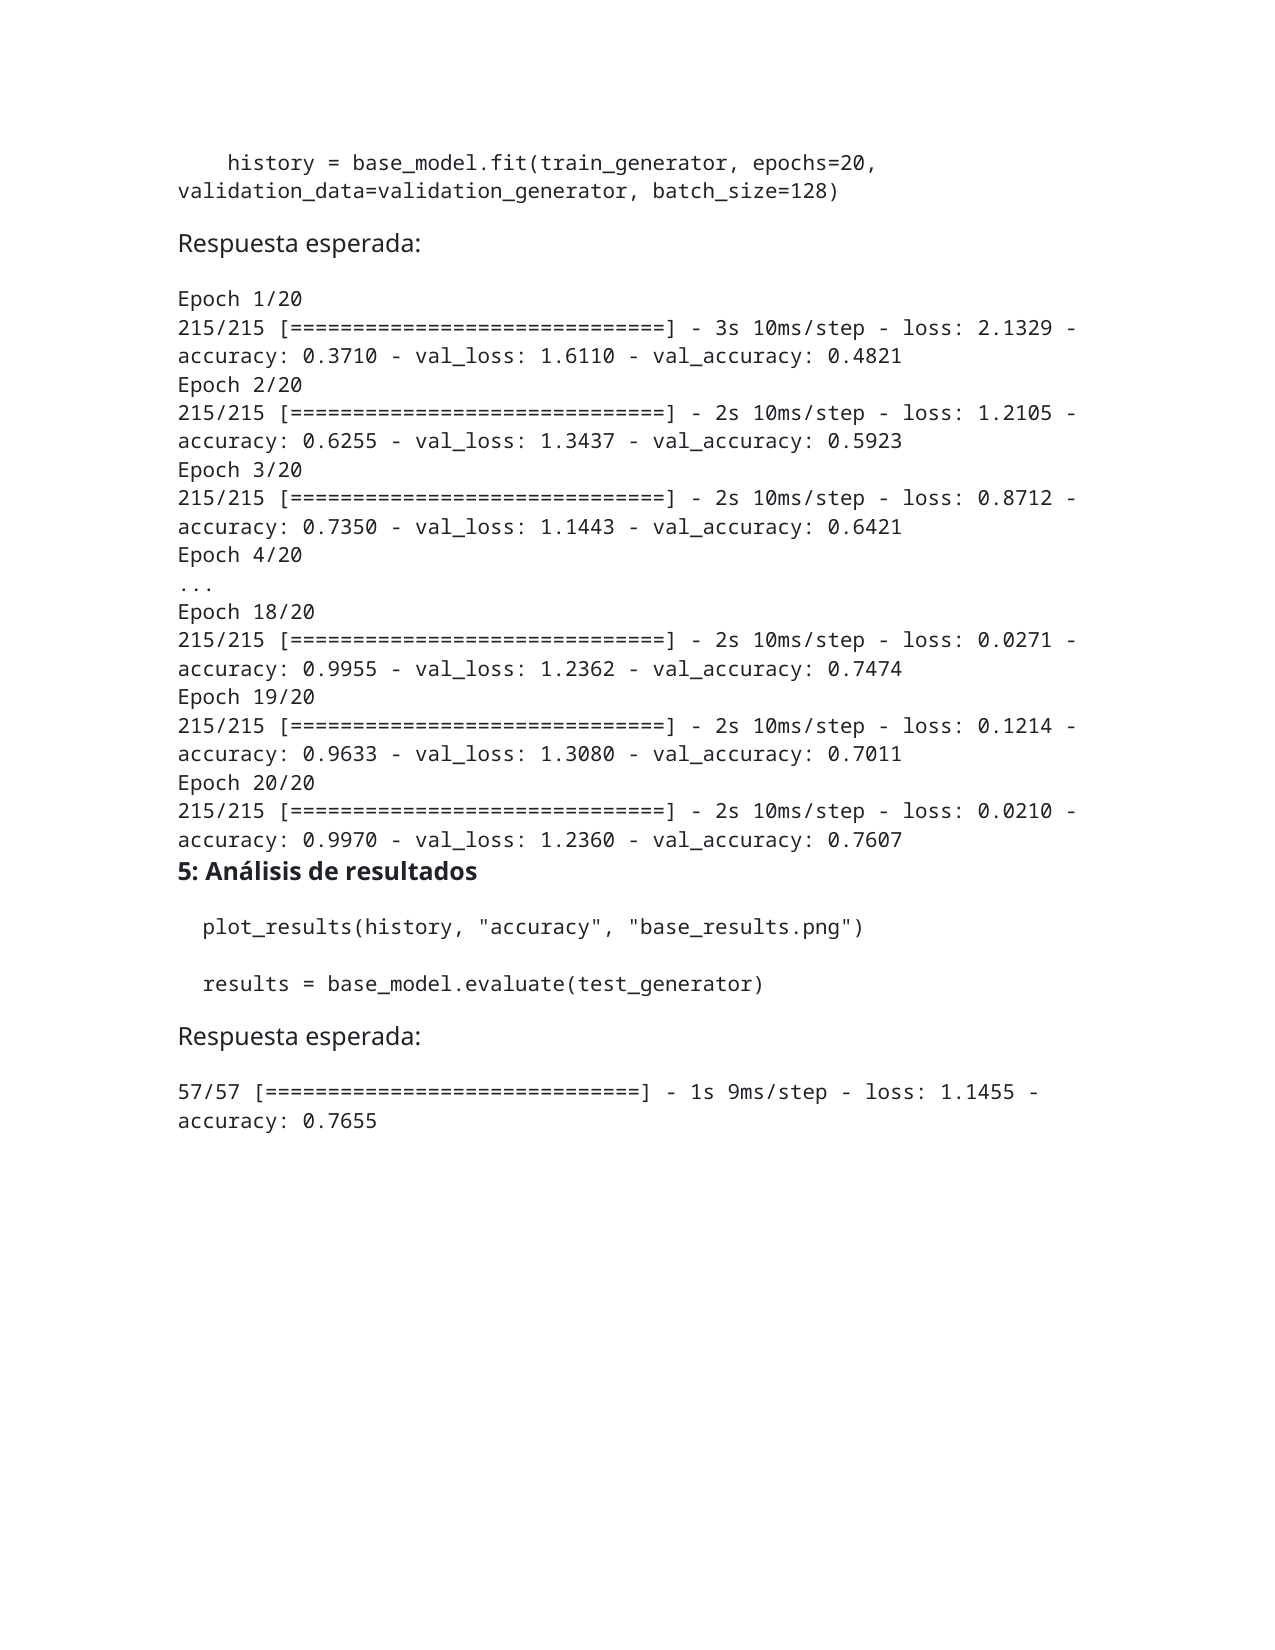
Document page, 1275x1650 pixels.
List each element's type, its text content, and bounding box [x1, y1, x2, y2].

text 215/215 [==============================] - 3s 10ms/step - loss: 2.1329 - accuracy: 0.3710 - val_loss: 1.6110 - val_accuracy: 0.4821 [177, 313, 1098, 370]
text 215/215 [==============================] - 2s 10ms/step - loss: 0.0271 - accuracy: 0.9955 - val_loss: 1.2362 - val_accuracy: 0.7474 [177, 626, 1098, 682]
text 215/215 [==============================] - 2s 10ms/step - loss: 1.2105 - accuracy: 0.6255 - val_loss: 1.3437 - val_accuracy: 0.5923 [177, 398, 1098, 455]
text ... [177, 569, 1098, 597]
text 215/215 [==============================] - 2s 10ms/step - loss: 0.0210 - accuracy: 0.9970 - val_loss: 1.2360 - val_accuracy: 0.7607 [177, 796, 1098, 853]
text Epoch 3/20 [177, 455, 1098, 483]
text Epoch 1/20 [177, 284, 1098, 313]
text Epoch 19/20 [177, 682, 1098, 711]
text 215/215 [==============================] - 2s 10ms/step - loss: 0.8712 - accuracy: 0.7350 - val_loss: 1.1443 - val_accuracy: 0.6421 [177, 483, 1098, 540]
text Respuesta esperada: [177, 225, 1098, 259]
text plot_results(history, "accuracy", "base_results.png") [177, 912, 1098, 941]
text Epoch 20/20 [177, 768, 1098, 796]
text 215/215 [==============================] - 2s 10ms/step - loss: 0.1214 - accuracy: 0.9633 - val_loss: 1.3080 - val_accuracy: 0.7011 [177, 711, 1098, 768]
text Epoch 2/20 [177, 370, 1098, 398]
text 57/57 [==============================] - 1s 9ms/step - loss: 1.1455 - accuracy: 0.7655 [177, 1077, 1098, 1134]
text history = base_model.fit(train_generator, epochs=20, validation_data=validation_generator, batch_size=128) [177, 148, 1098, 204]
text results = base_model.evaluate(test_generator) [177, 969, 1098, 997]
text Epoch 4/20 [177, 540, 1098, 569]
text Respuesta esperada: [177, 1018, 1098, 1052]
text 5: Análisis de resultados [177, 853, 1098, 887]
text Epoch 18/20 [177, 597, 1098, 626]
